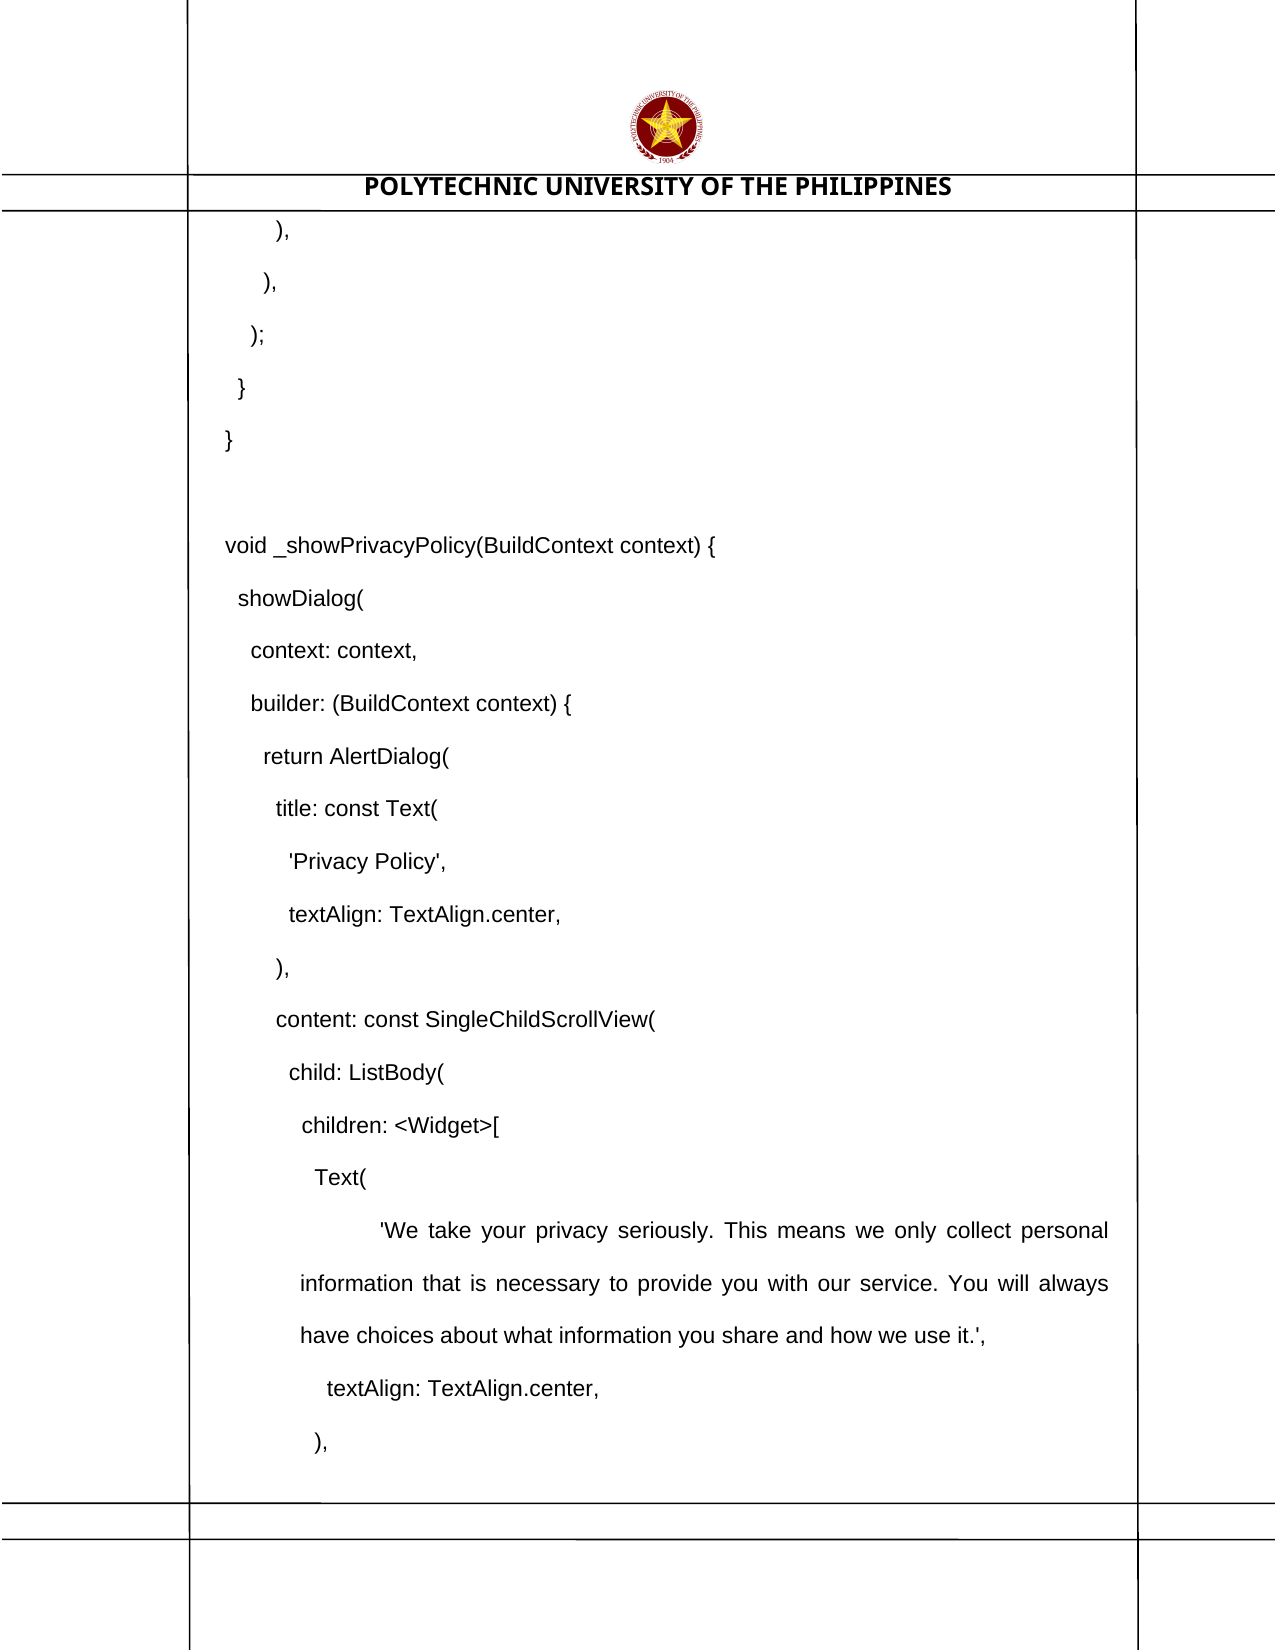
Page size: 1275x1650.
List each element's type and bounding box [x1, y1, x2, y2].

picture [629, 90, 703, 164]
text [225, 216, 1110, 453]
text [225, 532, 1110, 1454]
